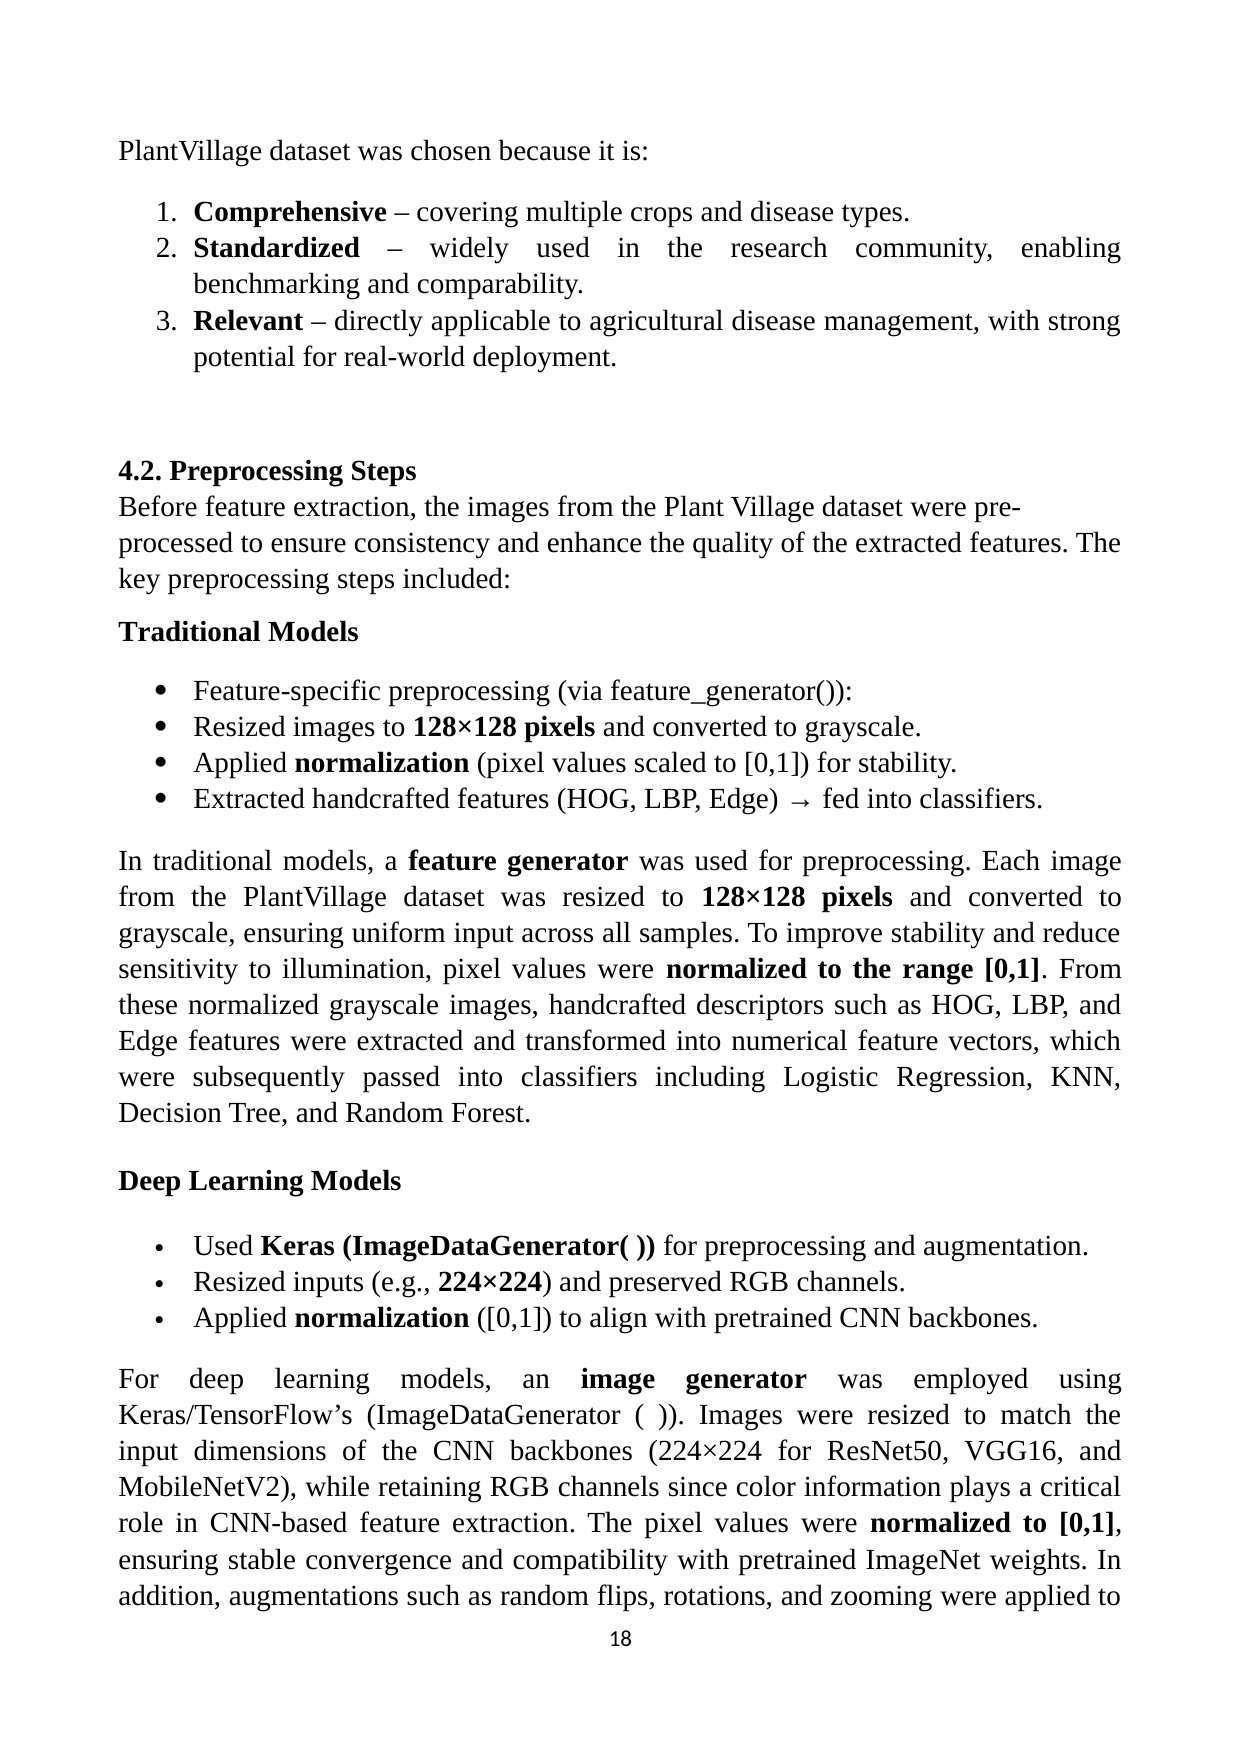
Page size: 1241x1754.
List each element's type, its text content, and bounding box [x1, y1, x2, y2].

list Resized inputs (e.g., 224×224) and preserved RGB channels. [156, 1264, 1122, 1297]
list Used Keras (ImageDataGenerator( )) for preprocessing and augmentation. [156, 1228, 1122, 1261]
list Applied normalization (pixel values scaled to [0,1]) for stability. [156, 745, 1122, 779]
list Feature-specific preprocessing (via feature_generator()): [156, 673, 1122, 706]
subtitle Deep Learning Models [118, 1163, 1122, 1196]
text In traditional models, a feature generator was used for preprocessing. Each image from the PlantVillage dataset was resized to 128×128 pixels and converted to grayscale, ensuring uniform input across all samples. To improve stability and reduce sensitivity to illumination, pixel values were normalized to the range [0,1]. From these normalized grayscale images, handcrafted descriptors such as HOG, LBP, and Edge features were extracted and transformed into numerical feature vectors, which were subsequently passed into classifiers including Logistic Regression, KNN, Decision Tree, and Random Forest. [118, 843, 1122, 1129]
list Comprehensive – covering multiple crops and disease types. [156, 194, 1122, 228]
list Relevant – directly applicable to agricultural disease management, with strong potential for real-world deployment. [156, 303, 1122, 372]
text 4.2. Preprocessing Steps Before feature extraction, the images from the Plant Village dataset were pre-processed to ensure consistency and enhance the quality of the extracted features. The key preprocessing steps included: [118, 453, 1122, 595]
subtitle Traditional Models [118, 614, 1122, 648]
text PlantVillage dataset was chosen because it is: [118, 133, 1122, 167]
list Resized images to 128×128 pixels and converted to grayscale. [156, 709, 1122, 742]
list Applied normalization ([0,1]) to align with pretrained CNN backbones. [156, 1300, 1122, 1333]
list Extracted handcrafted features (HOG, LBP, Edge) → fed into classifiers. [156, 781, 1122, 815]
list Standardized – widely used in the research community, enabling benchmarking and comparability. [156, 230, 1122, 300]
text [118, 1361, 1122, 1611]
